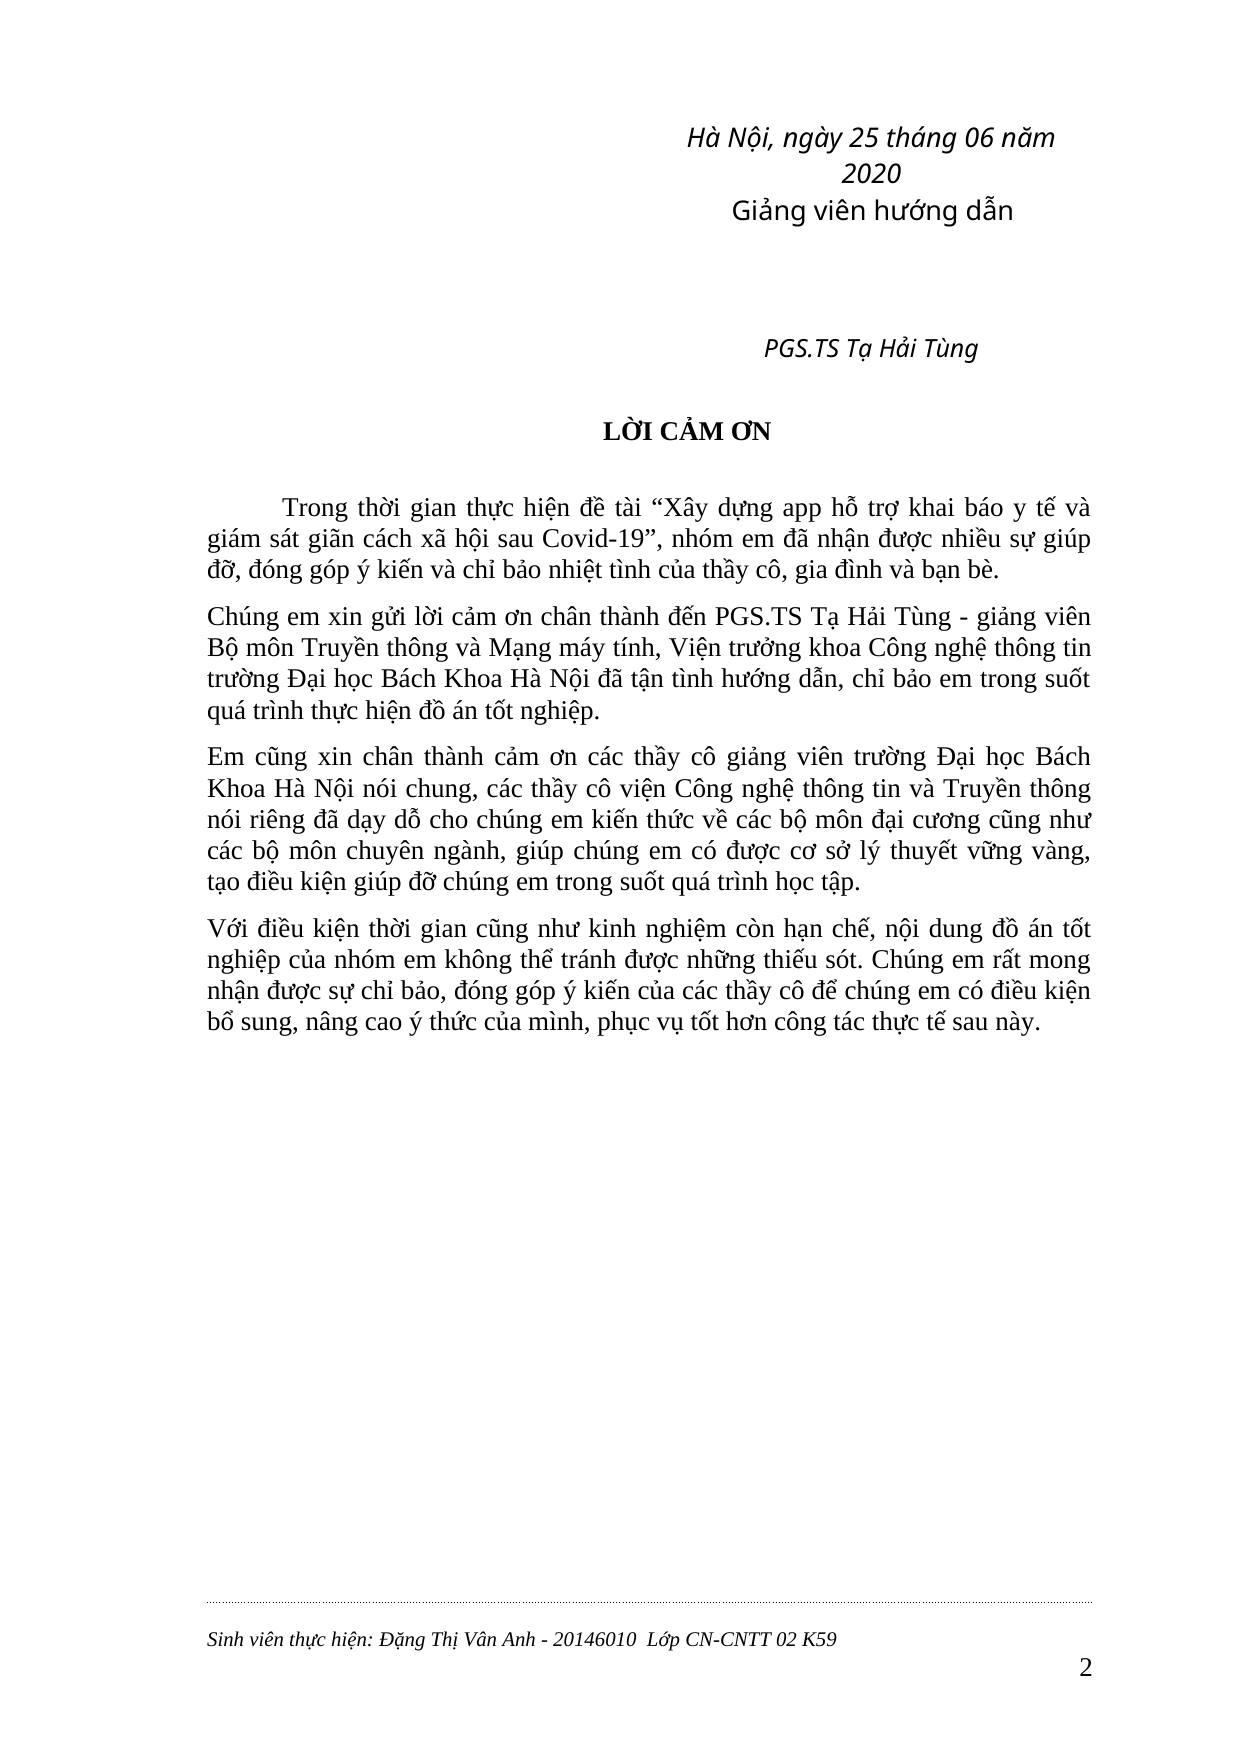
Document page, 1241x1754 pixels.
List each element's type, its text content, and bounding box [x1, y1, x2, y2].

text Trong thời gian thực hiện đề tài “Xây dựng app hỗ trợ khai báo y tế và giám sát giãn cách xã hội sau Covid-19”, nhóm em đã nhận được nhiều sự giúp đỡ, đóng góp ý kiến và chỉ bảo nhiệt tình của thầy cô, gia đình và bạn bè. [207, 491, 1092, 585]
list LỜI CẢM ƠN [282, 415, 1092, 446]
text Chúng em xin gửi lời cảm ơn chân thành đến PGS.TS Tạ Hải Tùng - giảng viên Bộ môn Truyền thông và Mạng máy tính, Viện trưởng khoa Công nghệ thông tin trường Đại học Bách Khoa Hà Nội đã tận tình hướng dẫn, chỉ bảo em trong suốt quá trình thực hiện đồ án tốt nghiệp. [207, 600, 1092, 725]
text Em cũng xin chân thành cảm ơn các thầy cô giảng viên trường Đại học Bách Khoa Hà Nội nói chung, các thầy cô viện Công nghệ thông tin và Truyền thông nói riêng đã dạy dỗ cho chúng em kiến thức về các bộ môn đại cương cũng như các bộ môn chuyên ngành, giúp chúng em có được cơ sở lý thuyết vững vàng, tạo điều kiện giúp đỡ chúng em trong suốt quá trình học tập. [207, 741, 1092, 896]
table_header Hà Nội, ngày 25 tháng 06 năm 2020 Giảng viên hướng dẫn PGS.TS Tạ Hải Tùng [661, 118, 1084, 365]
text Với điều kiện thời gian cũng như kinh nghiệm còn hạn chế, nội dung đồ án tốt nghiệp của nhóm em không thể tránh được những thiếu sót. Chúng em rất mong nhận được sự chỉ bảo, đóng góp ý kiến của các thầy cô để chúng em có điều kiện bổ sung, nâng cao ý thức của mình, phục vụ tốt hơn công tác thực tế sau này. [207, 912, 1092, 1036]
